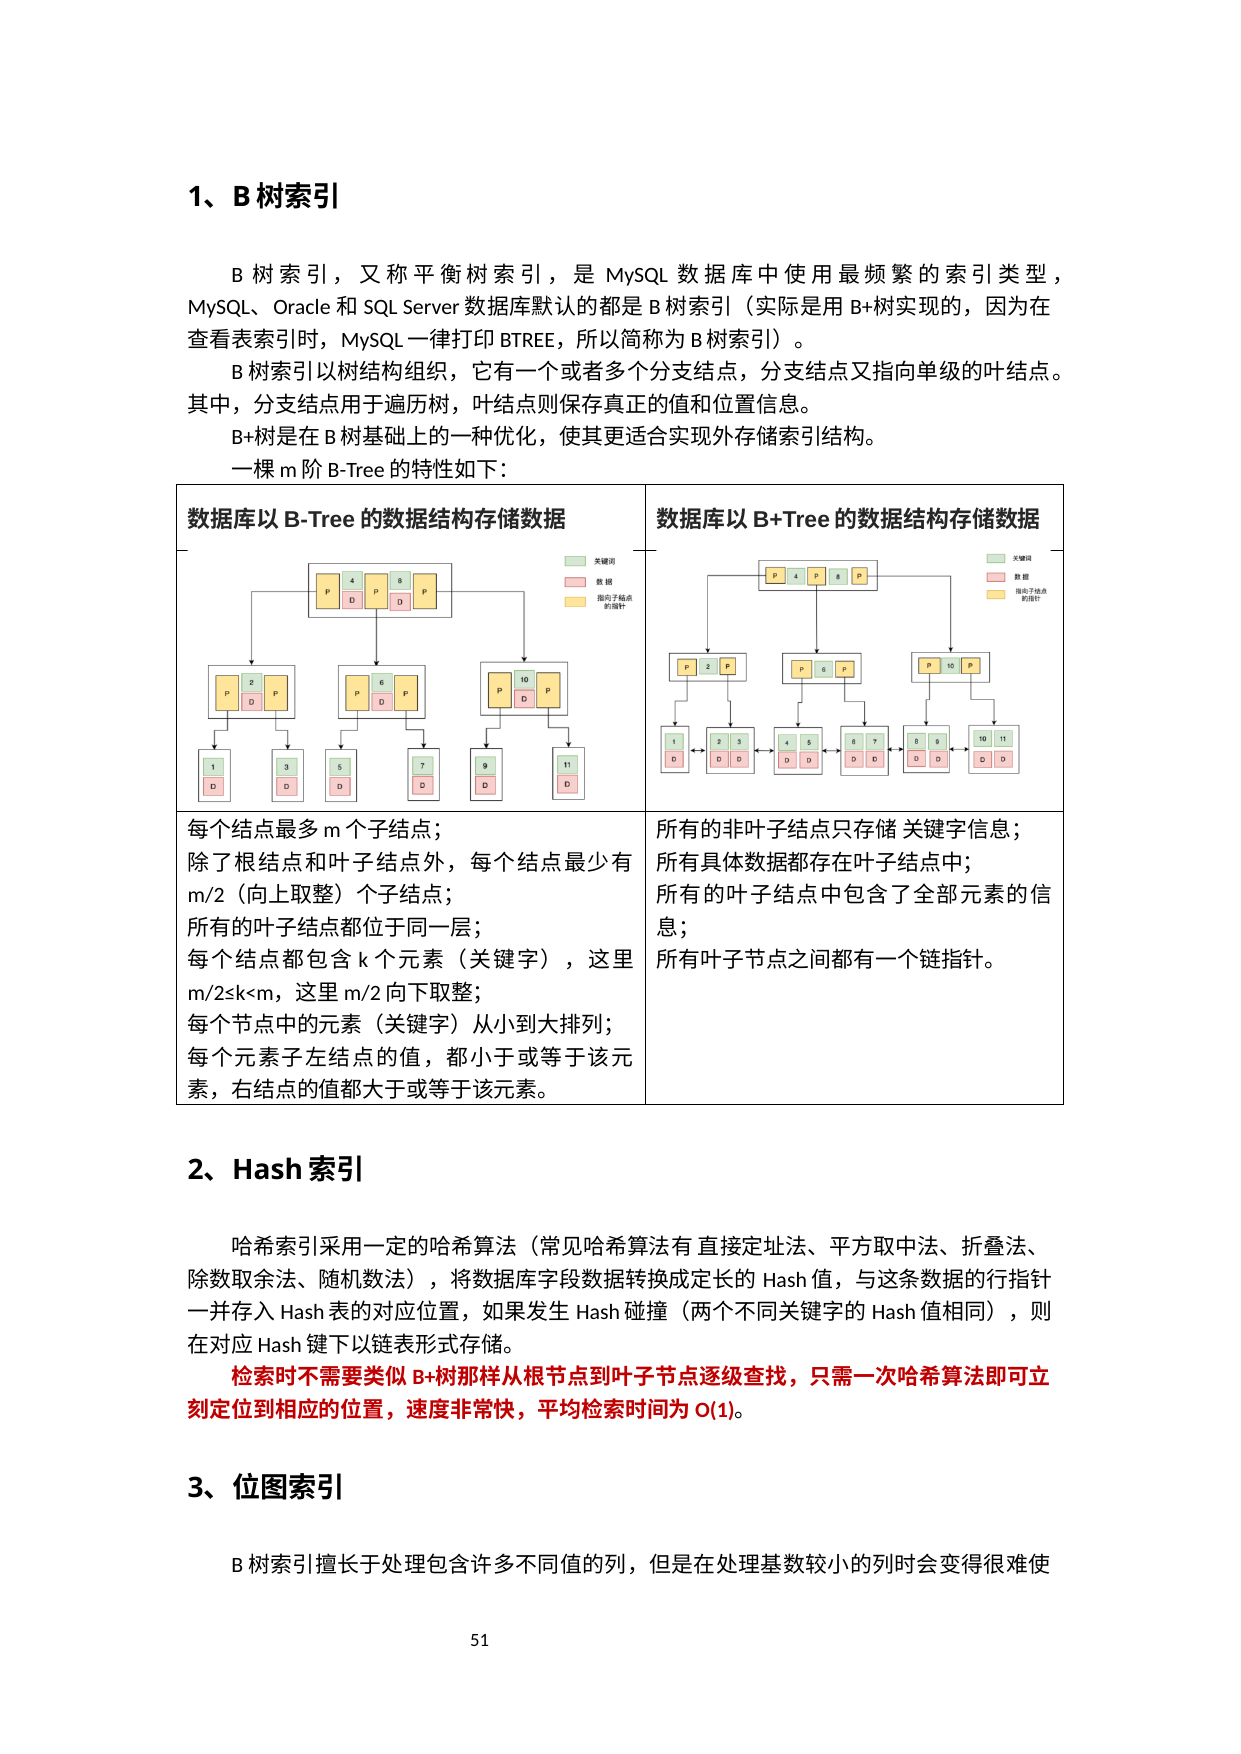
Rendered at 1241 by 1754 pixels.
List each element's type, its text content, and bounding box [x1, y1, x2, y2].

picture [656, 550, 1051, 778]
subtitle 位图索引 [187, 1453, 1053, 1518]
table_header 数据库以B+Tree的数据结构存储数据 [646, 485, 1063, 550]
table_header 数据库以B-Tree的数据结构存储数据 [177, 485, 645, 550]
table_cell 每个结点最多m个子结点； 除了根结点和叶子结点外，每个结点最少有m/2（向上取整）个子结点； 所有的叶子结点都位于同一层； 每个结点都包含k个元素（关键字），这里m/2≤k<m，这里m/2向下取整； 每个节点中的元素（关键字）从小到大排列； 每个元素子左结点的值，都小于或等于该元素，右结点的值都大于或等于该元素。 [177, 812, 645, 1104]
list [187, 1547, 1053, 1579]
table_cell [177, 551, 645, 811]
table_cell 所有的非叶子结点只存储 关键字信息； 所有具体数据都存在叶子结点中； 所有的叶子结点中包含了全部元素的信息； 所有叶子节点之间都有一个链指针。 [646, 812, 1063, 1104]
list 哈希索引采用一定的哈希算法（常见哈希算法有 直接定址法、平方取中法、折叠法、除数取余法、随机数法），将数据库字段数据转换成定长的Hash值，与这条数据的行指针一并存入Hash表的对应位置，如果发生Hash碰撞（两个不同关键字的Hash值相同），则在对应Hash键下以链表形式存储。 [187, 1229, 1053, 1359]
subtitle B树索引 [187, 162, 1053, 227]
picture [187, 550, 634, 804]
subtitle Hash索引 [187, 1134, 1053, 1199]
list B+树是在B树基础上的一种优化，使其更适合实现外存储索引结构。 [187, 419, 1053, 451]
list 一棵m阶B-Tree的特性如下： [187, 451, 1053, 484]
list B树索引，又称平衡树索引，是MySQL数据库中使用最频繁的索引类型，MySQL、Oracle 和SQL Server数据库默认的都是B树索引（实际是用B+树实现的，因为在查看表索引时，MySQL一律打印BTREE，所以简称为B树索引）。 [187, 256, 1053, 354]
list B树索引以树结构组织，它有一个或者多个分支结点，分支结点又指向单级的叶结点。其中，分支结点用于遍历树，叶结点则保存真正的值和位置信息。 [187, 354, 1053, 419]
table_cell [646, 551, 1063, 811]
list 检索时不需要类似B+树那样从根节点到叶子节点逐级查找，只需一次哈希算法即可立刻定位到相应的位置，速度非常快，平均检索时间为O(1)。 [187, 1359, 1053, 1424]
